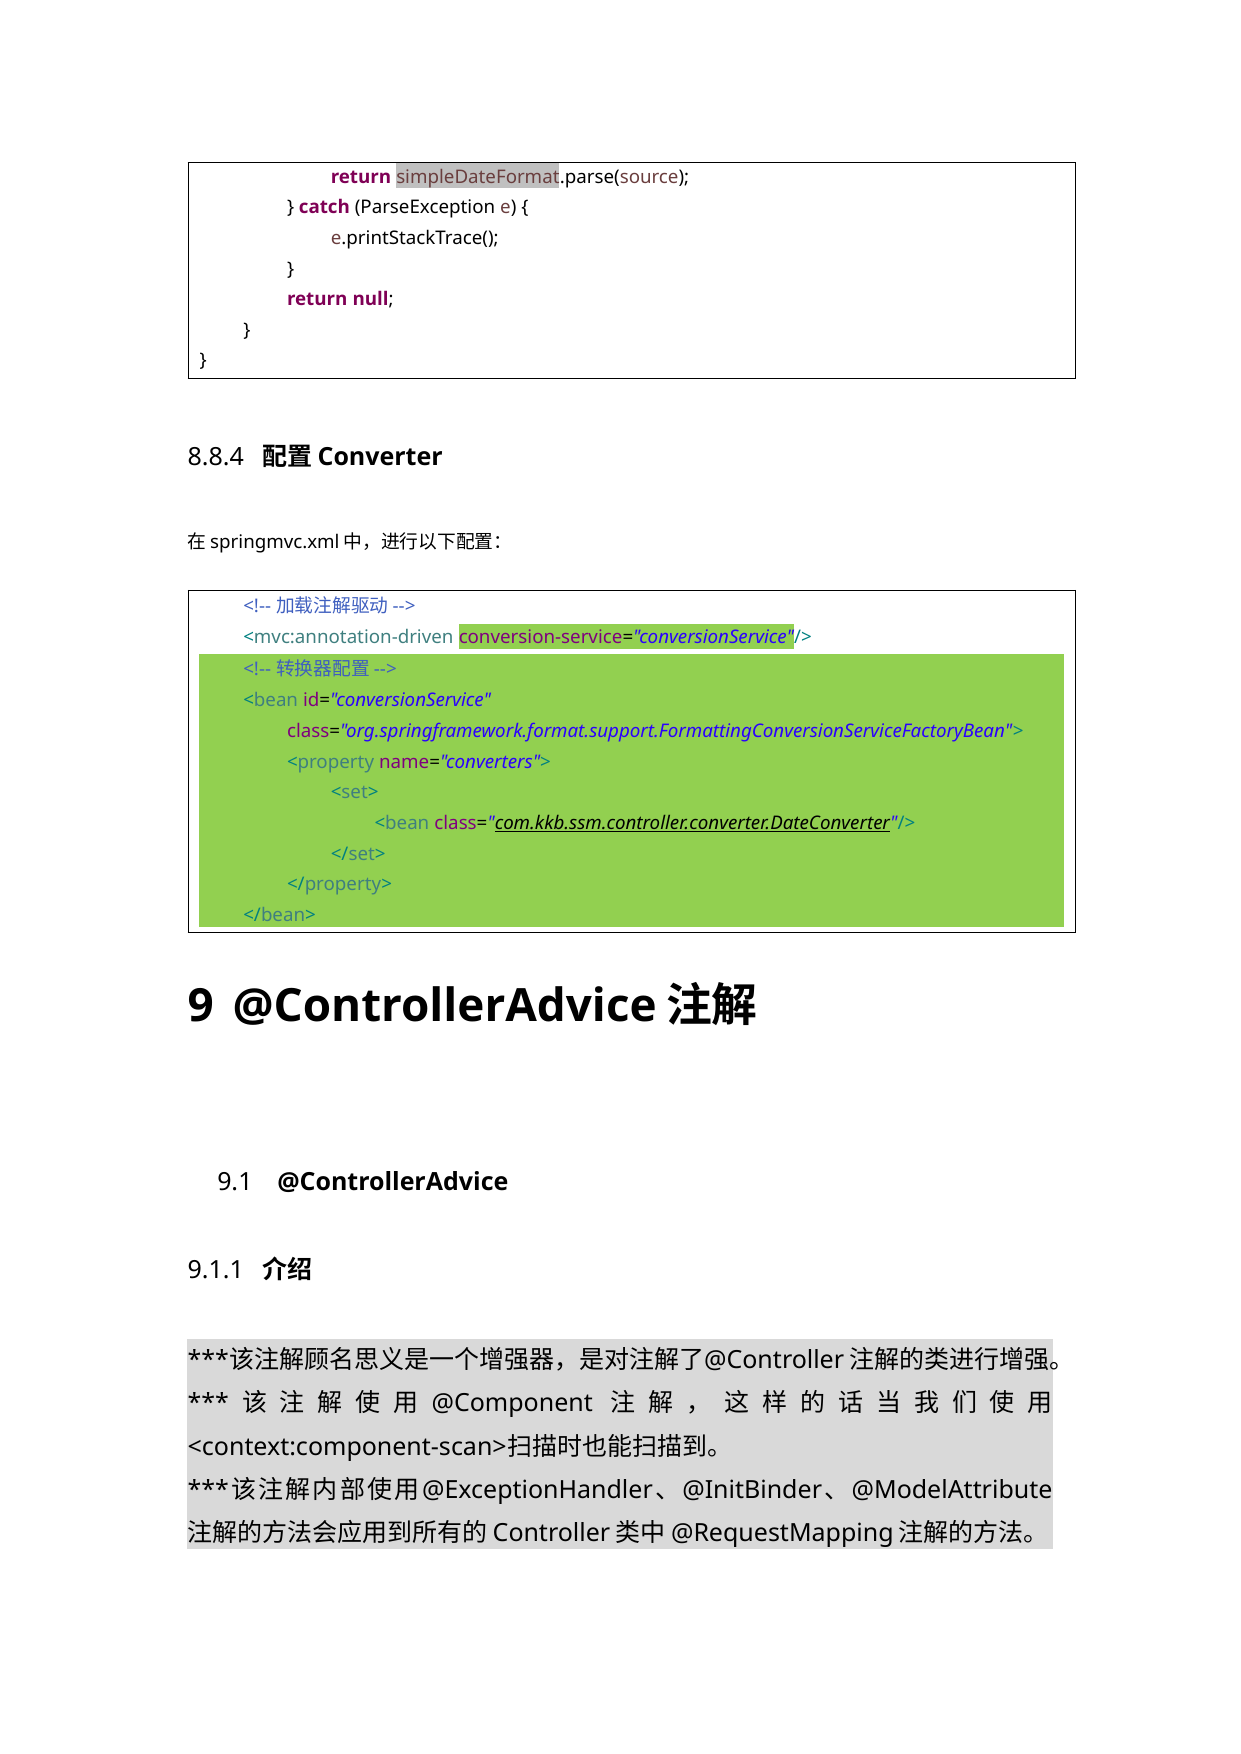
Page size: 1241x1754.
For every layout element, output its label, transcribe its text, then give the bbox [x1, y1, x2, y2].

text ***该注解内部使用@ExceptionHandler、@InitBinder、@ModelAttribute注解的方法会应用到所有的Controller类中 @RequestMapping注解的方法。 [187, 1469, 1053, 1549]
table_header <!-- 加载注解驱动 --> <mvc:annotation-driven conversion-service="conversionService"/> <!-- 转换器配置 --> <bean id="conversionService" class="org.springframework.format.support.FormattingConversionServiceFactoryBean"> <property name="converters"> <set> <bean class="com.kkb.ssm.controller.converter.DateConverter"/> </set> </property> </bean> [189, 591, 1075, 932]
text 在springmvc.xml中，进行以下配置： [187, 527, 1053, 554]
subtitle @ControllerAdvice [217, 1163, 1053, 1197]
text ***该注解使用@Component注解，这样的话当我们使用<context:component-scan>扫描时也能扫描到。 [187, 1383, 1053, 1462]
subtitle 配置Converter [187, 437, 1053, 473]
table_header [189, 163, 1075, 378]
subtitle @ControllerAdvice注解 [187, 969, 1053, 1035]
text ***该注解顾名思义是一个增强器，是对注解了@Controller注解的类进行增强。 [187, 1339, 1053, 1375]
subtitle 介绍 [187, 1249, 1053, 1286]
